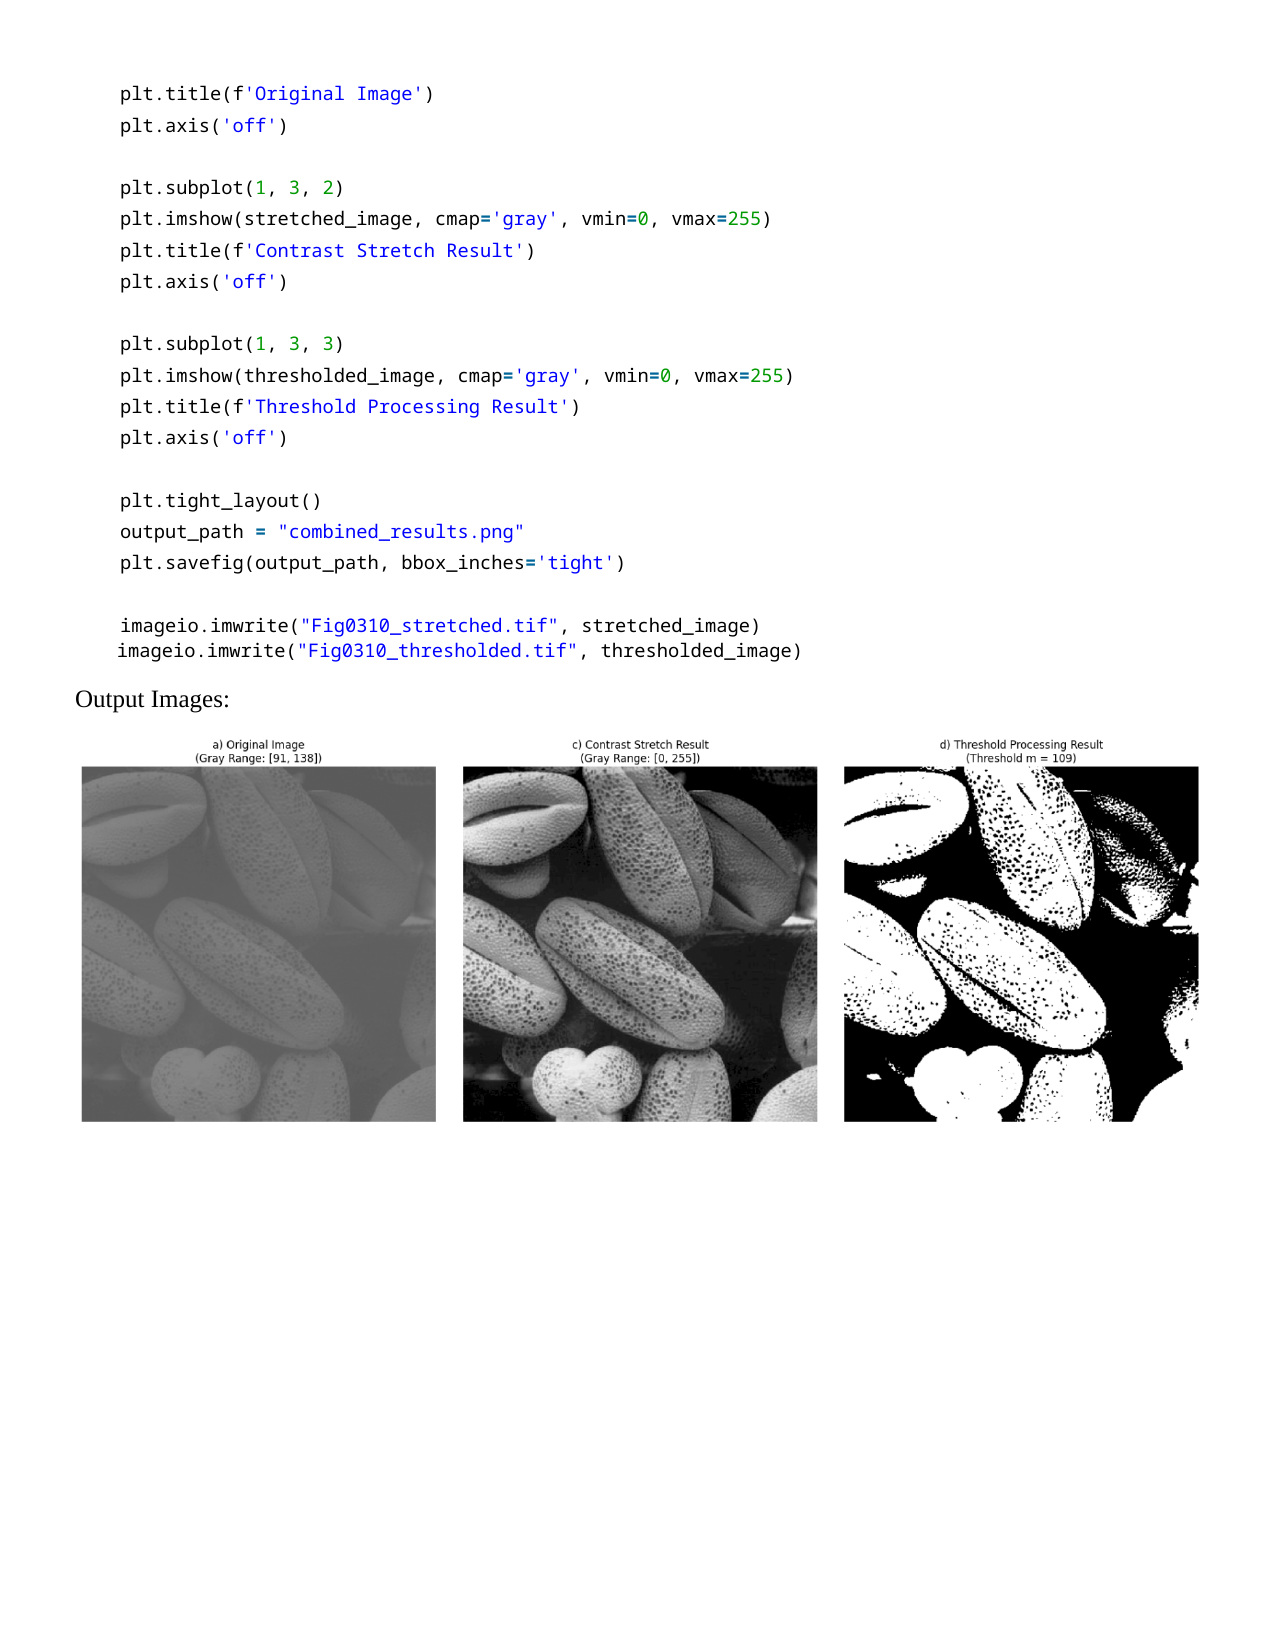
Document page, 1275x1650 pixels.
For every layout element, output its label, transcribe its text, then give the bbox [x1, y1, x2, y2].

text plt.savefig(output_path, bbox_inches='tight') [75, 544, 1200, 575]
text Output Images: [75, 684, 1200, 713]
text plt.subplot(1, 3, 3) [75, 325, 1200, 356]
picture [75, 733, 1203, 1128]
text plt.title(f'Original Image') [75, 75, 1200, 106]
text imageio.imwrite("Fig0310_thresholded.tif", thresholded_image) [75, 637, 1200, 663]
text plt.tight_layout() [75, 481, 1200, 512]
text plt.imshow(thresholded_image, cmap='gray', vmin=0, vmax=255) [75, 356, 1200, 387]
text plt.title(f'Contrast Stretch Result') [75, 231, 1200, 262]
text plt.axis('off') [75, 262, 1200, 294]
text plt.title(f'Threshold Processing Result') [75, 387, 1200, 419]
text plt.axis('off') [75, 419, 1200, 450]
text output_path = "combined_results.png" [75, 512, 1200, 544]
text imageio.imwrite("Fig0310_stretched.tif", stretched_image) [75, 606, 1200, 637]
text plt.subplot(1, 3, 2) [75, 169, 1200, 200]
text plt.axis('off') [75, 106, 1200, 137]
text plt.imshow(stretched_image, cmap='gray', vmin=0, vmax=255) [75, 200, 1200, 231]
